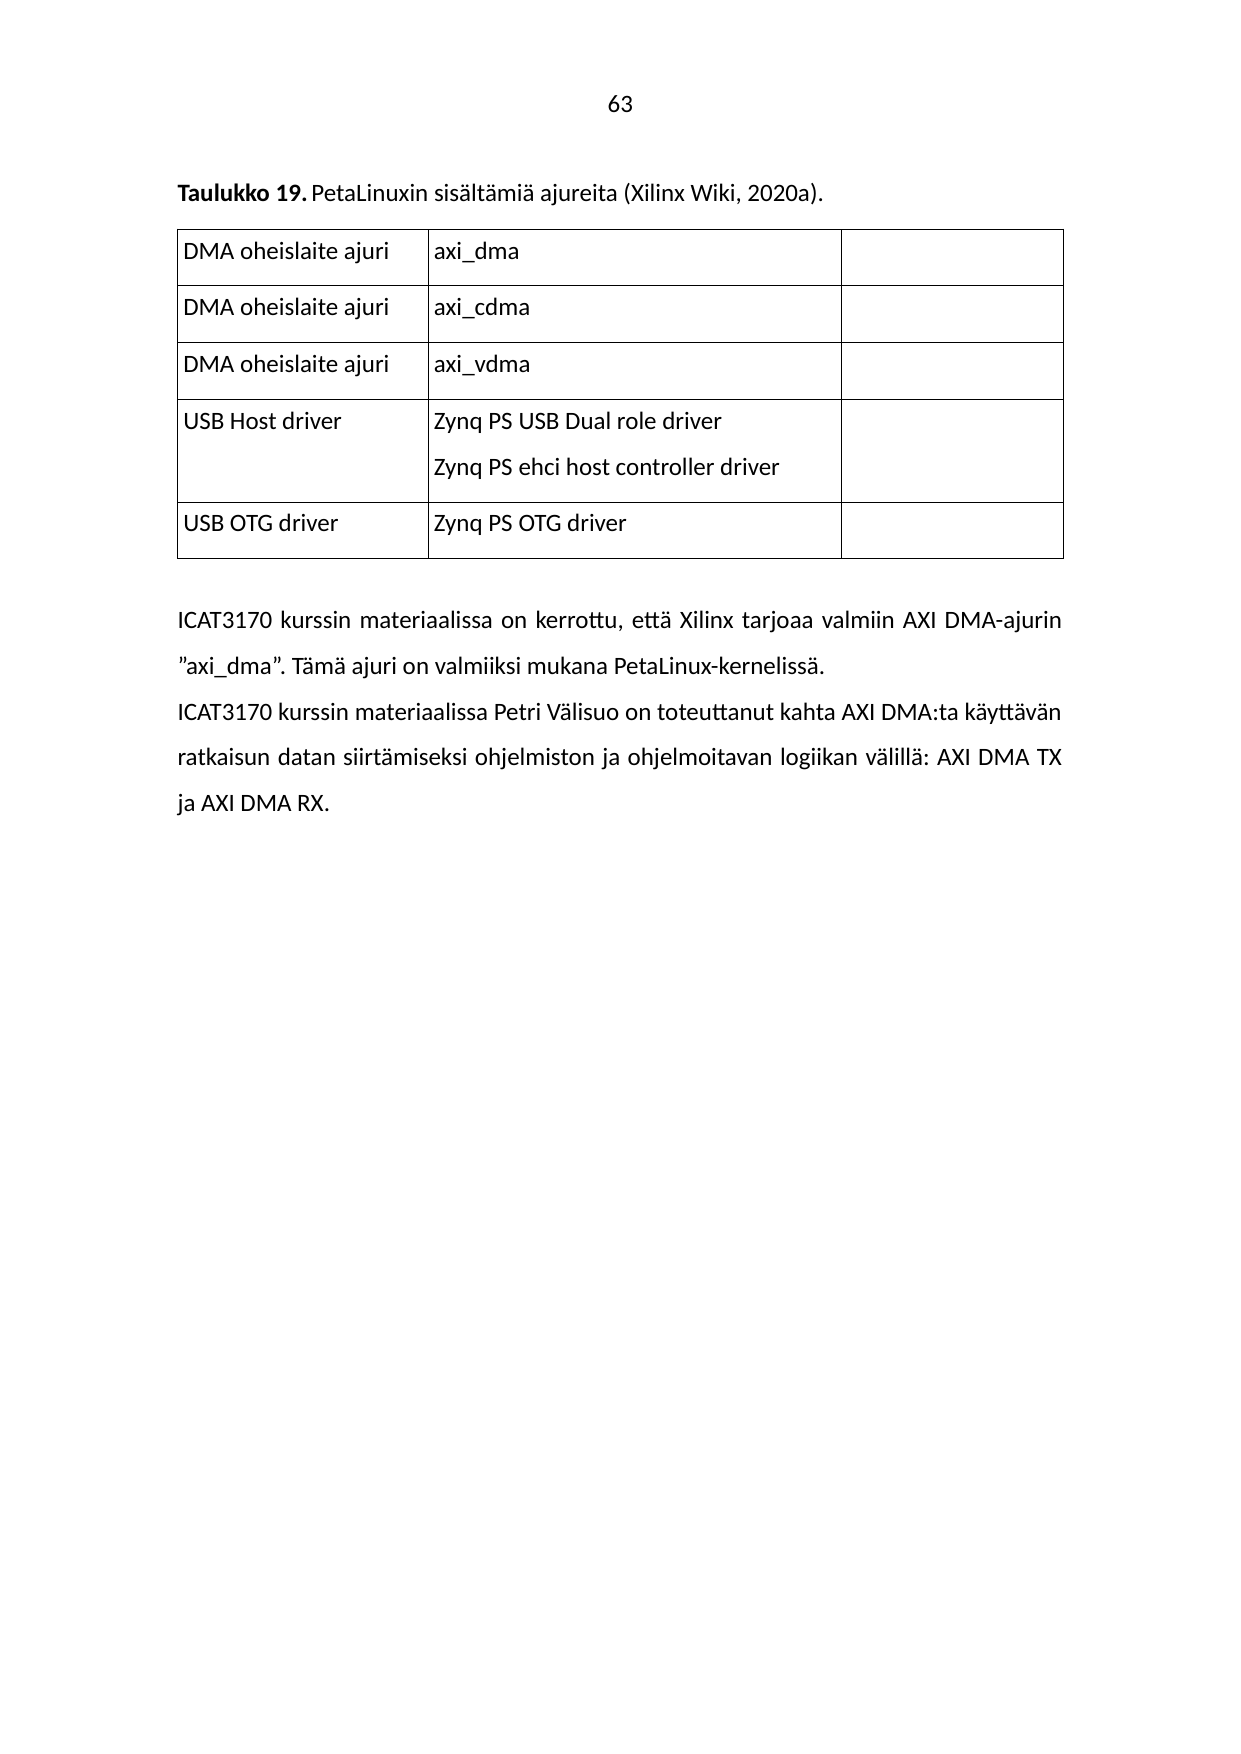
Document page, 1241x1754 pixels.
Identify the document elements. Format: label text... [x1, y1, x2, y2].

table_header axi_dma [429, 230, 841, 285]
table_cell [842, 503, 1063, 558]
table_cell Zynq PS OTG driver [429, 503, 841, 558]
table_cell [842, 400, 1063, 501]
table_header DMA oheislaite ajuri [178, 230, 428, 285]
text ICAT3170 kurssin materiaalissa Petri Välisuo on toteuttanut kahta AXI DMA:ta käyttävän ratkaisun datan siirtämiseksi ohjelmiston ja ohjelmoitavan logiikan välillä: AXI DMA TX ja AXI DMA RX. [177, 696, 1063, 818]
table_cell axi_cdma [429, 286, 841, 342]
table_cell Zynq PS USB Dual role driver Zynq PS ehci host controller driver [429, 400, 841, 501]
table_cell [842, 286, 1063, 342]
table_cell DMA oheislaite ajuri [178, 286, 428, 342]
table_cell USB OTG driver [178, 503, 428, 558]
table_cell axi_vdma [429, 343, 841, 399]
table_cell USB Host driver [178, 400, 428, 501]
text Taulukko 19. PetaLinuxin sisältämiä ajureita (Xilinx Wiki, 2020a). [177, 177, 1063, 208]
text ICAT3170 kurssin materiaalissa on kerrottu, että Xilinx tarjoaa valmiin AXI DMA-ajurin ”axi_dma”. Tämä ajuri on valmiiksi mukana PetaLinux-kernelissä. [177, 604, 1063, 681]
table_cell DMA oheislaite ajuri [178, 343, 428, 399]
table_header [842, 230, 1063, 285]
table_cell [842, 343, 1063, 399]
